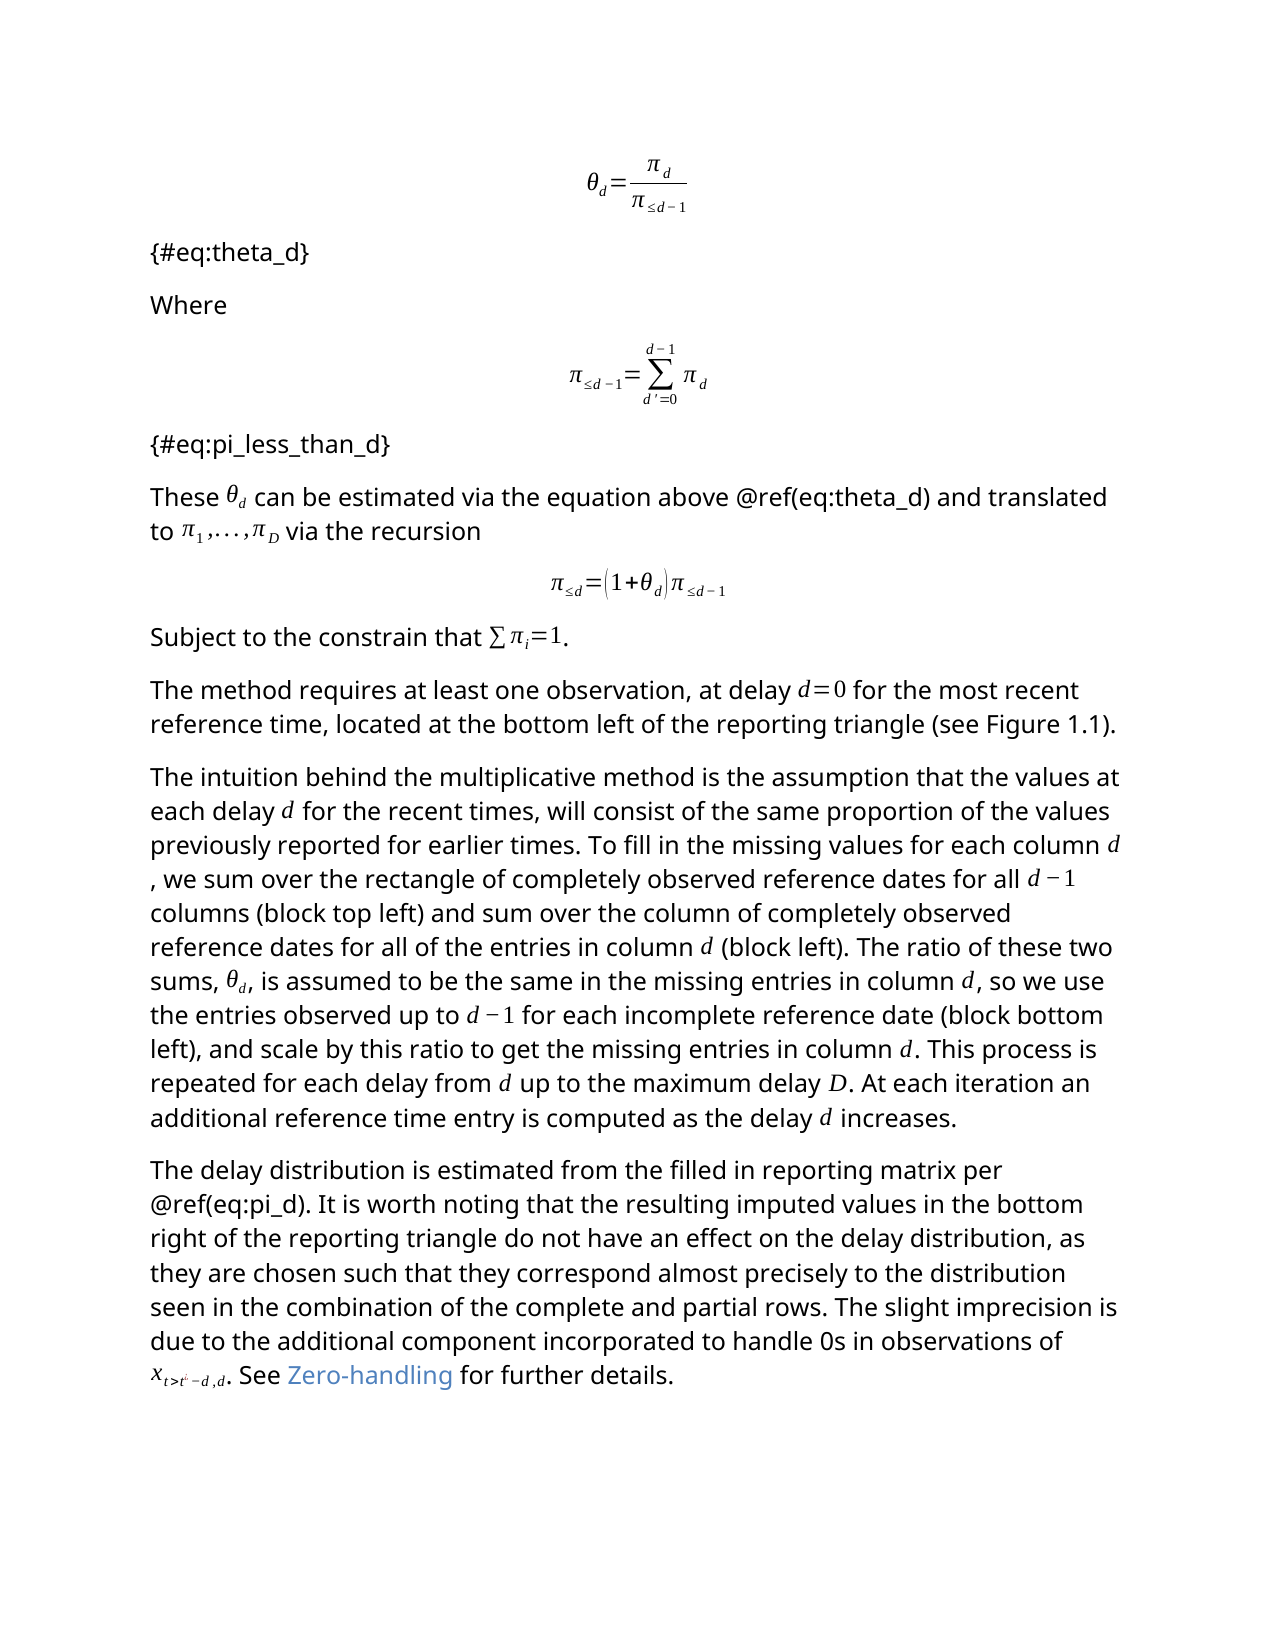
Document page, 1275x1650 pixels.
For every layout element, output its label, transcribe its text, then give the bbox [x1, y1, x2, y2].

text The method requires at least one observation, at delay for the most recent reference time, located at the bottom left of the reporting triangle (see Figure 1.1). [150, 673, 1125, 741]
text The delay distribution is estimated from the filled in reporting matrix per @ref(eq:pi_d). It is worth noting that the resulting imputed values in the bottom right of the reporting triangle do not have an effect on the delay distribution, as they are chosen such that they correspond almost precisely to the distribution seen in the combination of the complete and partial rows. The slight imprecision is due to the additional component incorporated to handle 0s in observations of . See Zero-handling for further details. [150, 1153, 1125, 1391]
text These can be estimated via the equation above @ref(eq:theta_d) and translated to via the recursion [150, 479, 1125, 548]
text Subject to the constrain that . [150, 620, 1125, 654]
text {#eq:theta_d} [150, 235, 1125, 269]
text {#eq:pi_less_than_d} [150, 427, 1125, 461]
text The intuition behind the multiplicative method is the assumption that the values at each delay for the recent times, will consist of the same proportion of the values previously reported for earlier times. To fill in the missing values for each column , we sum over the rectangle of completely observed reference dates for all columns (block top left) and sum over the column of completely observed reference dates for all of the entries in column (block left). The ratio of these two sums, , is assumed to be the same in the missing entries in column , so we use the entries observed up to for each incomplete reference date (block bottom left), and scale by this ratio to get the missing entries in column . This process is repeated for each delay from up to the maximum delay . At each iteration an additional reference time entry is computed as the delay increases. [150, 759, 1125, 1134]
text Where [150, 288, 1125, 322]
